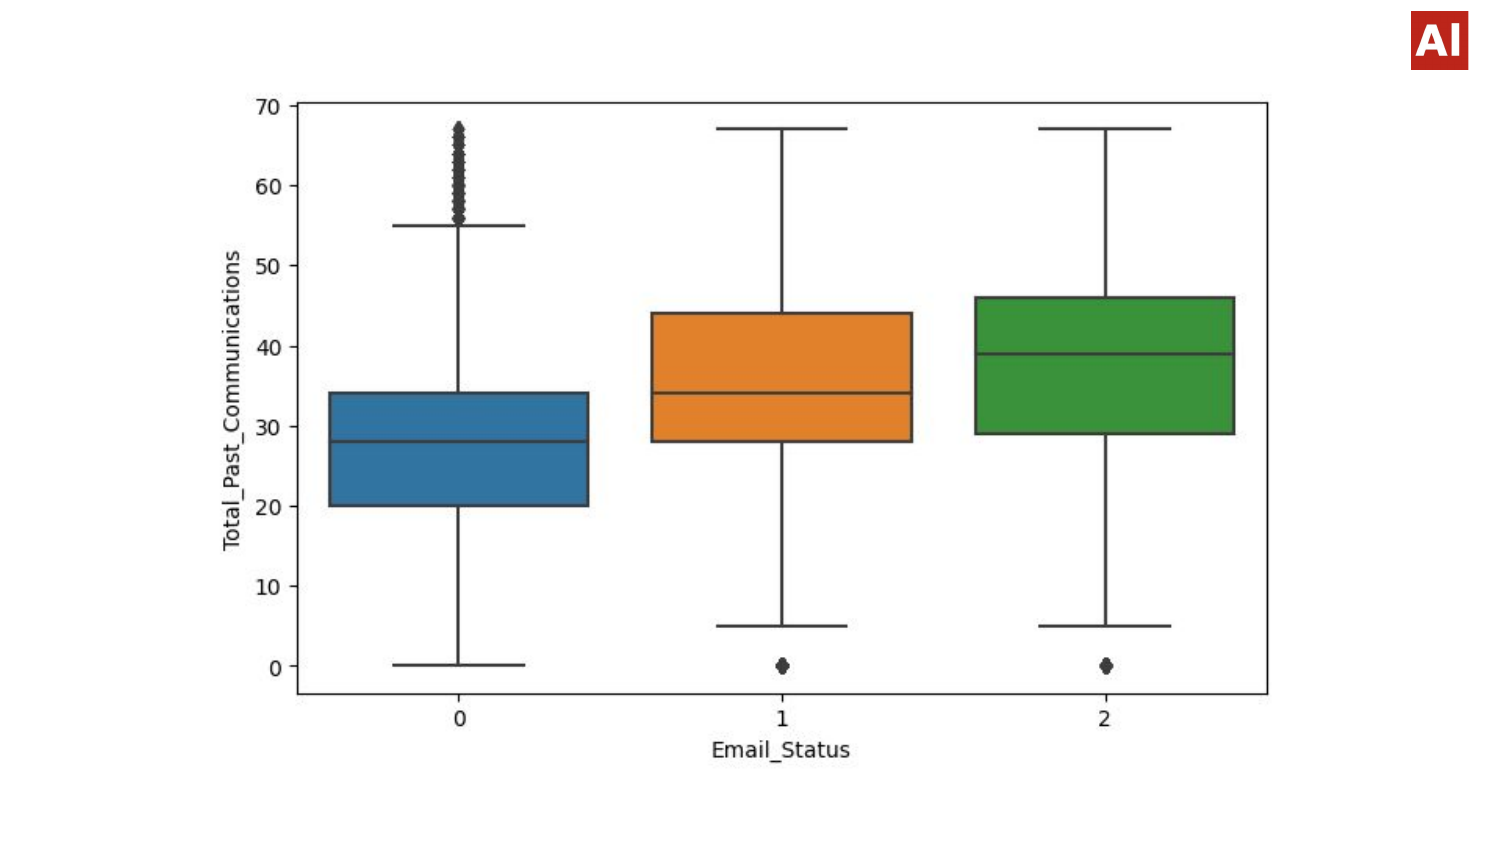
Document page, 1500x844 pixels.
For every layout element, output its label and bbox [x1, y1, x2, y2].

picture [183, 68, 1317, 775]
picture [1411, 11, 1469, 70]
